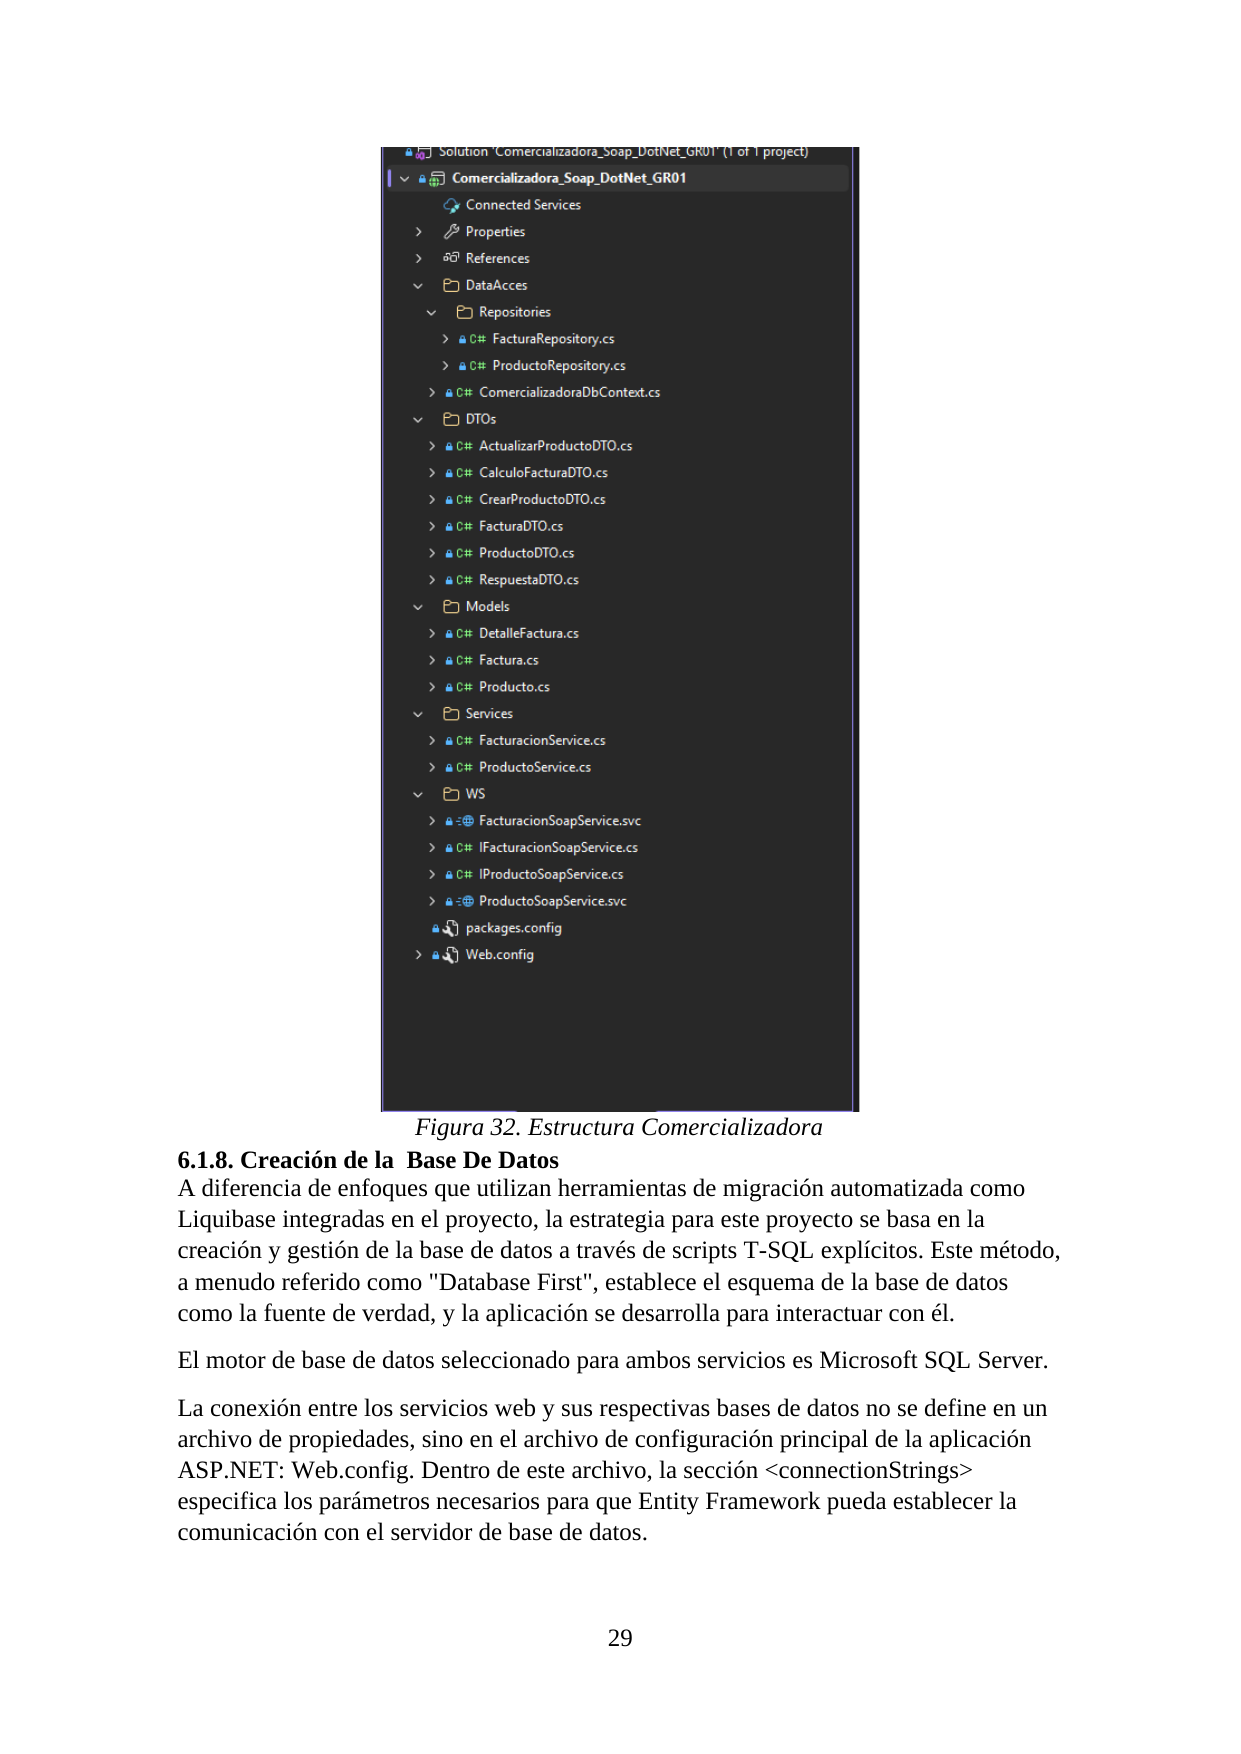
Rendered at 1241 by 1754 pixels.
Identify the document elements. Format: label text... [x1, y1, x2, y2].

subtitle 6.1.8. Creación de la Base De Datos [177, 1145, 1063, 1173]
picture [380, 147, 860, 1112]
text A diferencia de enfoques que utilizan herramientas de migración automatizada como Liquibase integradas en el proyecto, la estrategia para este proyecto se basa en la creación y gestión de la base de datos a través de scripts T-SQL explícitos. Este método, a menudo referido como "Database First", establece el esquema de la base de datos como la fuente de verdad, y la aplicación se desarrolla para interactuar con él. [177, 1173, 1063, 1326]
text El motor de base de datos seleccionado para ambos servicios es Microsoft SQL Server. [177, 1345, 1063, 1374]
text La conexión entre los servicios web y sus respectivas bases de datos no se define en un archivo de propiedades, sino en el archivo de configuración principal de la aplicación ASP.NET: Web.config. Dentro de este archivo, la sección <connectionStrings> especifica los parámetros necesarios para que Entity Framework pueda establecer la comunicación con el servidor de base de datos. [177, 1393, 1063, 1546]
